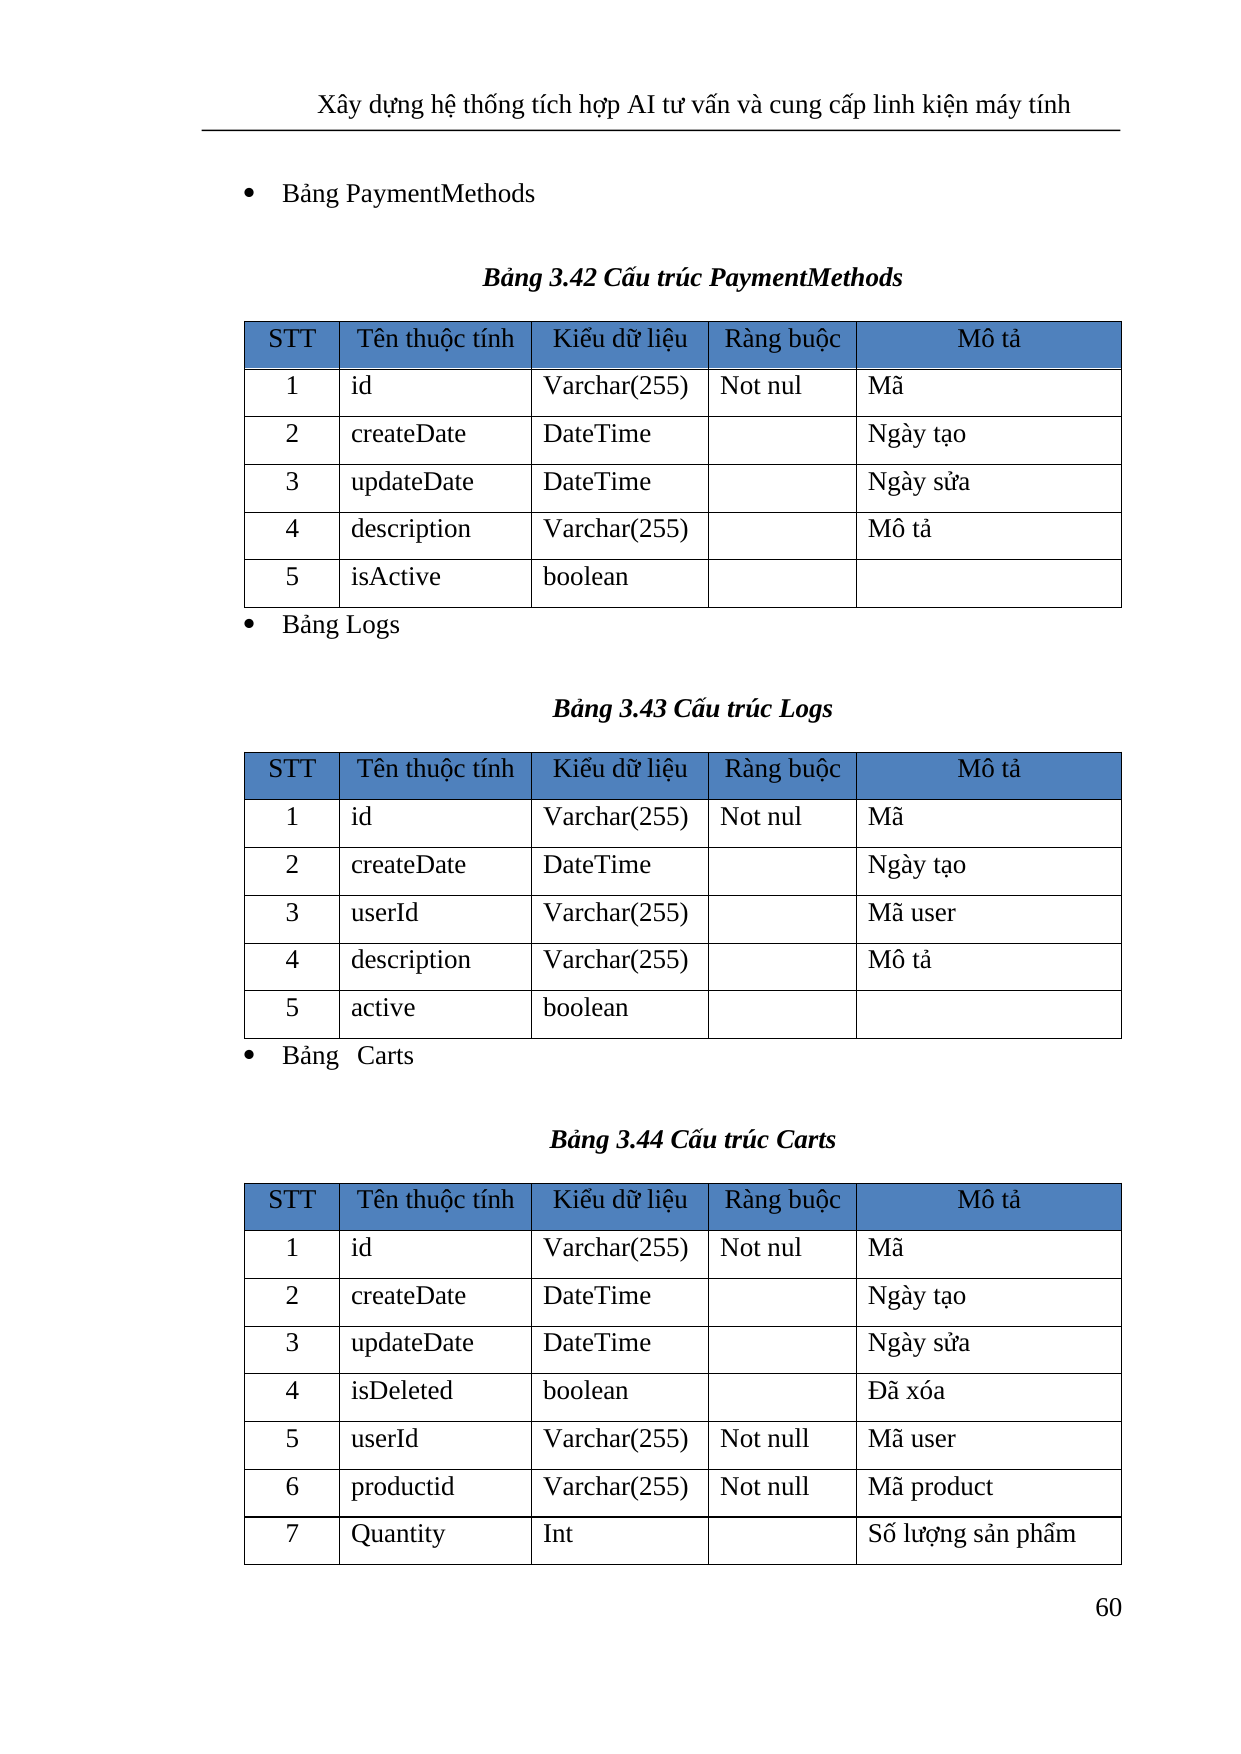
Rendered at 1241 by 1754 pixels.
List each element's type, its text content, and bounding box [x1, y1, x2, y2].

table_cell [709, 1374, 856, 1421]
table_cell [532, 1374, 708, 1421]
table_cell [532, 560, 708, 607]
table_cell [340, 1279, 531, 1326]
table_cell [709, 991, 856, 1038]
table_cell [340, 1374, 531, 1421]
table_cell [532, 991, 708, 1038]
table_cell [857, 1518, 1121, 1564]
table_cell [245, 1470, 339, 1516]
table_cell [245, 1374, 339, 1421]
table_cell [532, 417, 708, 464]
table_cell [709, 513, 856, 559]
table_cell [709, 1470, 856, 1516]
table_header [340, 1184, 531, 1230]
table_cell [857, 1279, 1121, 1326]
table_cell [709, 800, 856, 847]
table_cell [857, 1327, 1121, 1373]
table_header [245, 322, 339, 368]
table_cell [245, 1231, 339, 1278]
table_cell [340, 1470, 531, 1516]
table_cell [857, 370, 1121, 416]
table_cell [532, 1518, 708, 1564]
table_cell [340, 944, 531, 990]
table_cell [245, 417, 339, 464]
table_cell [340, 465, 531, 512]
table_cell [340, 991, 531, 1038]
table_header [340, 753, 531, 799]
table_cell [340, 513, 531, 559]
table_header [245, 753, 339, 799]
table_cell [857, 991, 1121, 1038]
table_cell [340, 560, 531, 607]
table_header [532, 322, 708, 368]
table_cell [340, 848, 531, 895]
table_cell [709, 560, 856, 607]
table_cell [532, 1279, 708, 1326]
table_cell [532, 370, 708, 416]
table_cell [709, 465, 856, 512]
list Bảng Logs [244, 608, 1122, 639]
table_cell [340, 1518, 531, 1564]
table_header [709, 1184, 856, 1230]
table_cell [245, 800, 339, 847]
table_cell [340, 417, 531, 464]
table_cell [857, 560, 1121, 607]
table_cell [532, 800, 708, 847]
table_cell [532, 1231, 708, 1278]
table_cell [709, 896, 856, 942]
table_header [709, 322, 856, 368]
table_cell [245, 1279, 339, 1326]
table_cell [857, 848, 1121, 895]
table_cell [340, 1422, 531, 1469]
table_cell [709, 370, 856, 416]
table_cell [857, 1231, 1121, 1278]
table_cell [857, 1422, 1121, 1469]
list Bảng Carts [244, 1039, 1122, 1070]
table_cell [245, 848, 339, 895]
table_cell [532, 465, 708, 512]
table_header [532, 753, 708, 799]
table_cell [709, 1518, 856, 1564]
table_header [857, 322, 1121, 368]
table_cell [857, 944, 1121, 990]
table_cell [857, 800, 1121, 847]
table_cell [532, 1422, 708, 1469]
list Bảng PaymentMethods [244, 177, 1122, 208]
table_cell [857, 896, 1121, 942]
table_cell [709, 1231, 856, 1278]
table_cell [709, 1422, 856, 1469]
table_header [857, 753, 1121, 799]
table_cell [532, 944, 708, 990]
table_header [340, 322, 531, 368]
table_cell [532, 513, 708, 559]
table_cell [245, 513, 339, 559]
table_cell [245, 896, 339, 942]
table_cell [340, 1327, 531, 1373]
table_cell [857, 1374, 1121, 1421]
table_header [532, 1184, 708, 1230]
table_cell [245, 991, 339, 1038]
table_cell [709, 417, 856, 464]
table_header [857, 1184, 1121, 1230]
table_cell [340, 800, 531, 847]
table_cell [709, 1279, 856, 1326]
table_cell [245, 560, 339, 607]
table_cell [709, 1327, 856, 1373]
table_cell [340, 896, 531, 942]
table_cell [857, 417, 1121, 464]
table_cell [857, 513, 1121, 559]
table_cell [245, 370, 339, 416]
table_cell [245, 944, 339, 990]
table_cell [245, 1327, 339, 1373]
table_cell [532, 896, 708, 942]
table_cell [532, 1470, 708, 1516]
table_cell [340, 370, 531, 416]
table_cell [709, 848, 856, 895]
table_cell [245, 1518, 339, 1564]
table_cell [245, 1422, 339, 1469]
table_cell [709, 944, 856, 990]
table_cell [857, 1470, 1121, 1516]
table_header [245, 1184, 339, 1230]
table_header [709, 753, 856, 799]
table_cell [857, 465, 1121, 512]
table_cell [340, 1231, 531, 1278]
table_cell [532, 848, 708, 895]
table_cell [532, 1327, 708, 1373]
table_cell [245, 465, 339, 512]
